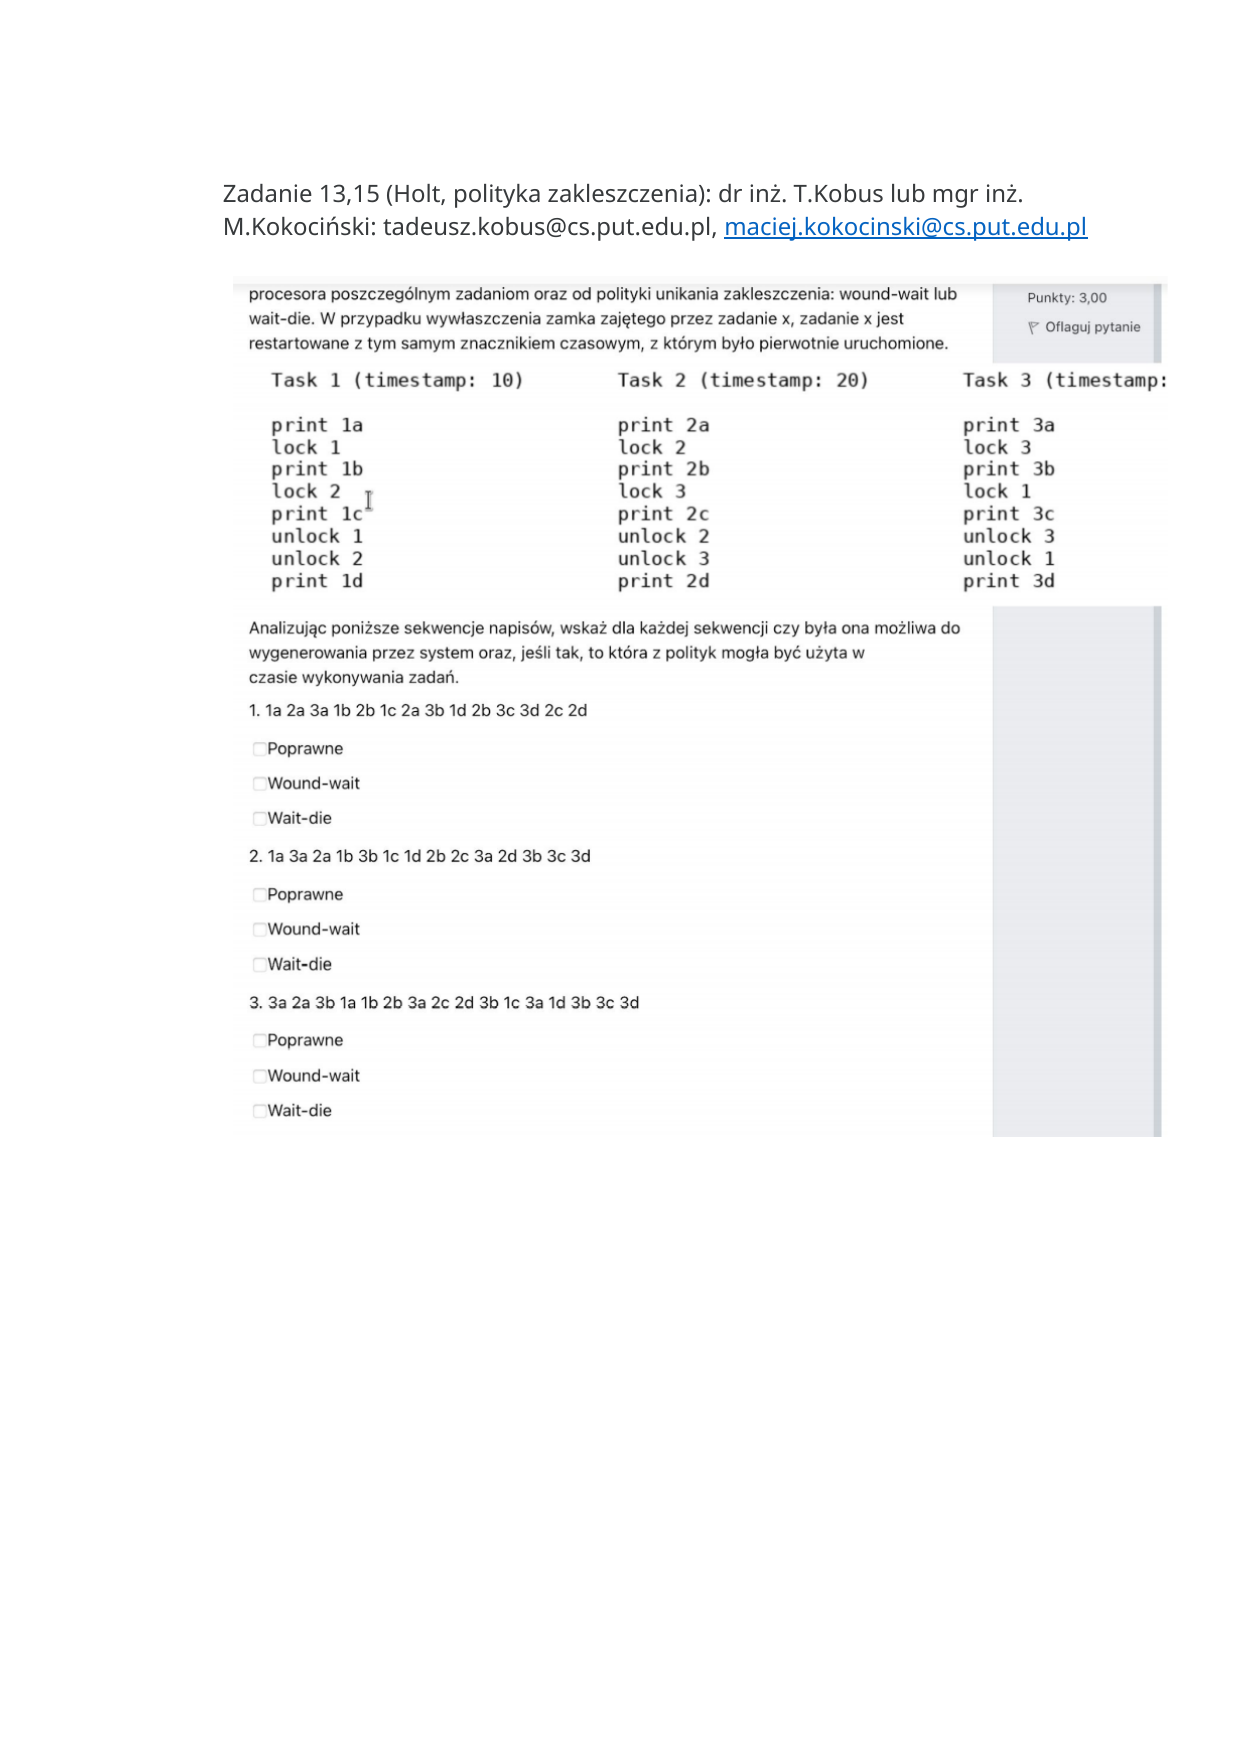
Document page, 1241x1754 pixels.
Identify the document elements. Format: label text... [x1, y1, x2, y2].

text Zadanie 13,15 (Holt, polityka zakleszczenia): dr inż. T.Kobus lub mgr inż. M.Kokociński: tadeusz.kobus@cs.put.edu.pl, maciej.kokocinski@cs.put.edu.pl [223, 177, 1093, 242]
picture [222, 271, 1168, 1141]
